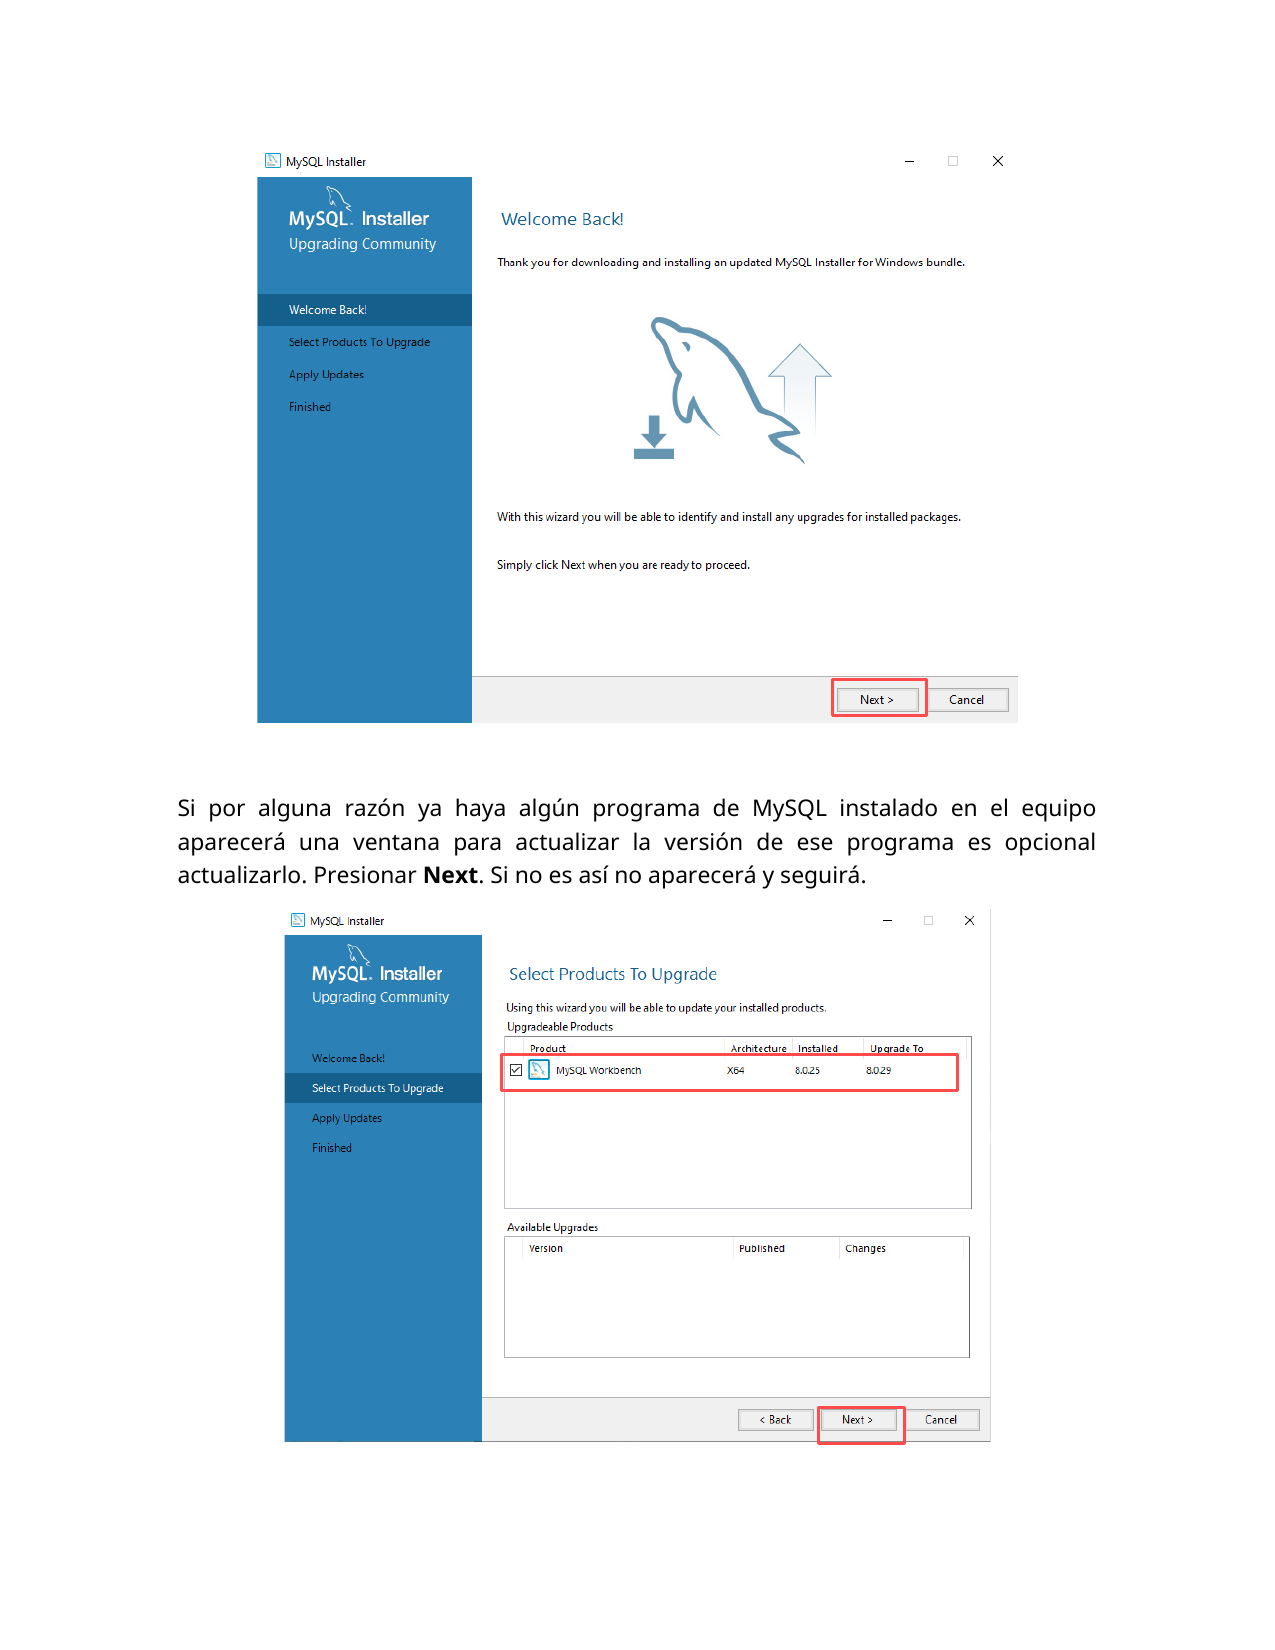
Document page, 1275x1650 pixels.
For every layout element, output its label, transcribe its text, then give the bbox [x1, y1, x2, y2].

picture [284, 909, 991, 1442]
picture [820, 1409, 903, 1442]
text Si por alguna razón ya haya algún programa de MySQL instalado en el equipo aparecerá una ventana para actualizar la versión de ese programa es opcional actualizarlo. Presionar Next. Si no es así no aparecerá y seguirá. [177, 792, 1098, 891]
picture [257, 147, 1018, 723]
